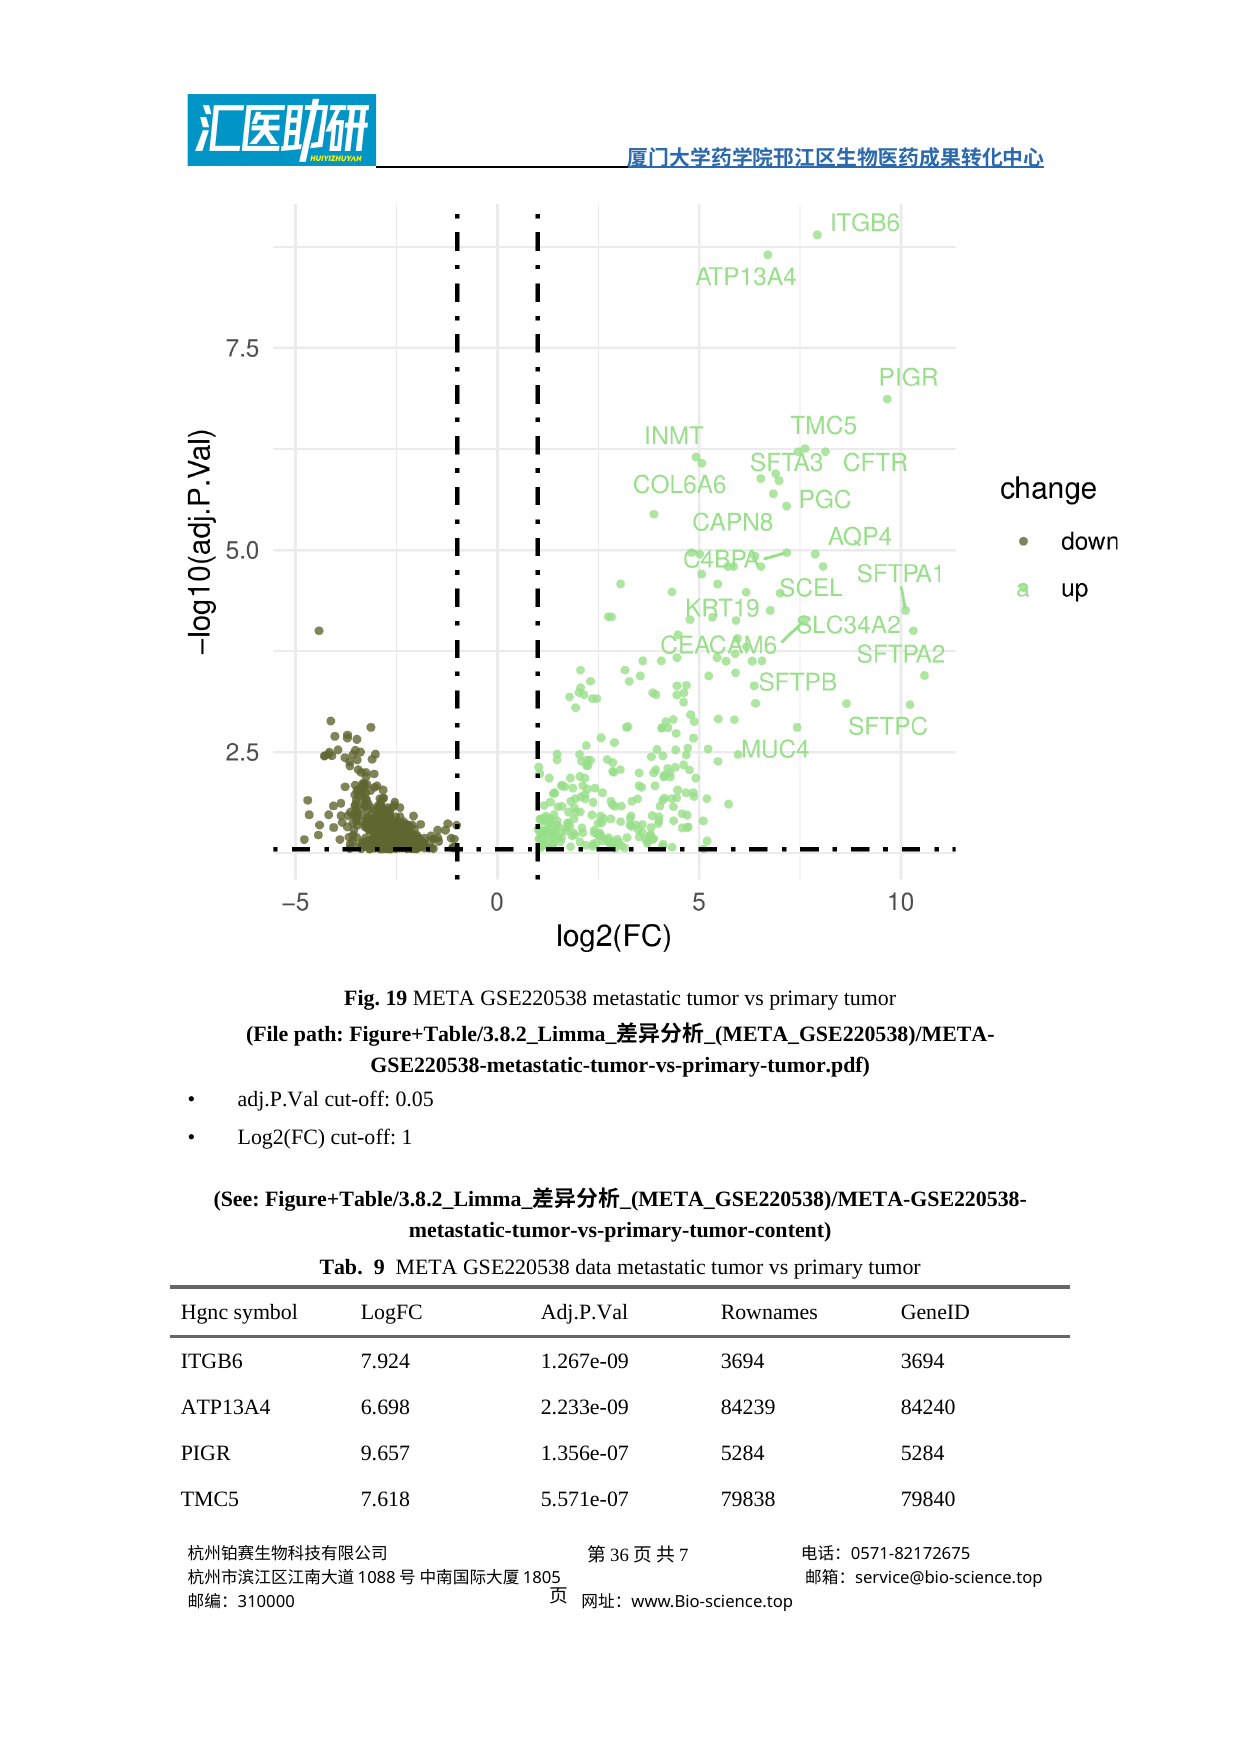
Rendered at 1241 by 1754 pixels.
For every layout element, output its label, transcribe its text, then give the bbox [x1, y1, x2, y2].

table_cell 5284 [890, 1416, 1070, 1462]
list Log2(FC) cut-off: 1 [187, 1128, 1053, 1153]
table_header Hgnc symbol [170, 1275, 350, 1321]
table_cell ITGB6 [170, 1324, 350, 1370]
picture [187, 204, 1118, 952]
table_cell 84239 [710, 1370, 890, 1416]
picture [282, 99, 327, 161]
picture [327, 106, 368, 150]
table_cell 6.698 [350, 1370, 530, 1416]
table_header LogFC [350, 1275, 530, 1321]
picture [201, 118, 208, 127]
table_cell 84240 [890, 1370, 1070, 1416]
picture [210, 106, 243, 150]
text Fig. 19 META GSE220538 metastatic tumor vs primary tumor [187, 985, 1053, 1010]
table_cell 1.267e-09 [530, 1324, 710, 1370]
table_cell ATP13A4 [170, 1370, 350, 1416]
table_cell 79840 [890, 1463, 1070, 1508]
table_cell 3694 [710, 1324, 890, 1370]
table_cell 9.657 [350, 1416, 530, 1462]
table_header Adj.P.Val [530, 1275, 710, 1321]
table_header Rownames [710, 1275, 890, 1321]
picture [196, 131, 208, 150]
text (File path: Figure+Table/3.8.2_Limma_差异分析_(META_GSE220538)/META-GSE220538-metastatic-tumor-vs-primary-tumor.pdf) [187, 1017, 1053, 1077]
table_cell 1.356e-07 [530, 1416, 710, 1462]
table_cell 3694 [890, 1324, 1070, 1370]
text (See: Figure+Table/3.8.2_Limma_差异分析_(META_GSE220538)/META-GSE220538-metastatic-tumor-vs-primary-tumor-content) [187, 1169, 1053, 1229]
table_header GeneID [890, 1275, 1070, 1321]
picture [243, 106, 284, 150]
table_cell 2.233e-09 [530, 1370, 710, 1416]
table_cell 79838 [710, 1463, 890, 1508]
table_cell 5.571e-07 [530, 1463, 710, 1508]
table_cell 7.924 [350, 1324, 530, 1370]
list adj.P.Val cut-off: 0.05 [187, 1086, 1053, 1111]
text Tab. 9 META GSE220538 data metastatic tumor vs primary tumor [194, 1241, 1046, 1266]
table_cell 5284 [710, 1416, 890, 1462]
table_cell PIGR [170, 1416, 350, 1462]
table_cell TMC5 [170, 1463, 350, 1508]
picture [204, 106, 210, 114]
table_cell 7.618 [350, 1463, 530, 1508]
